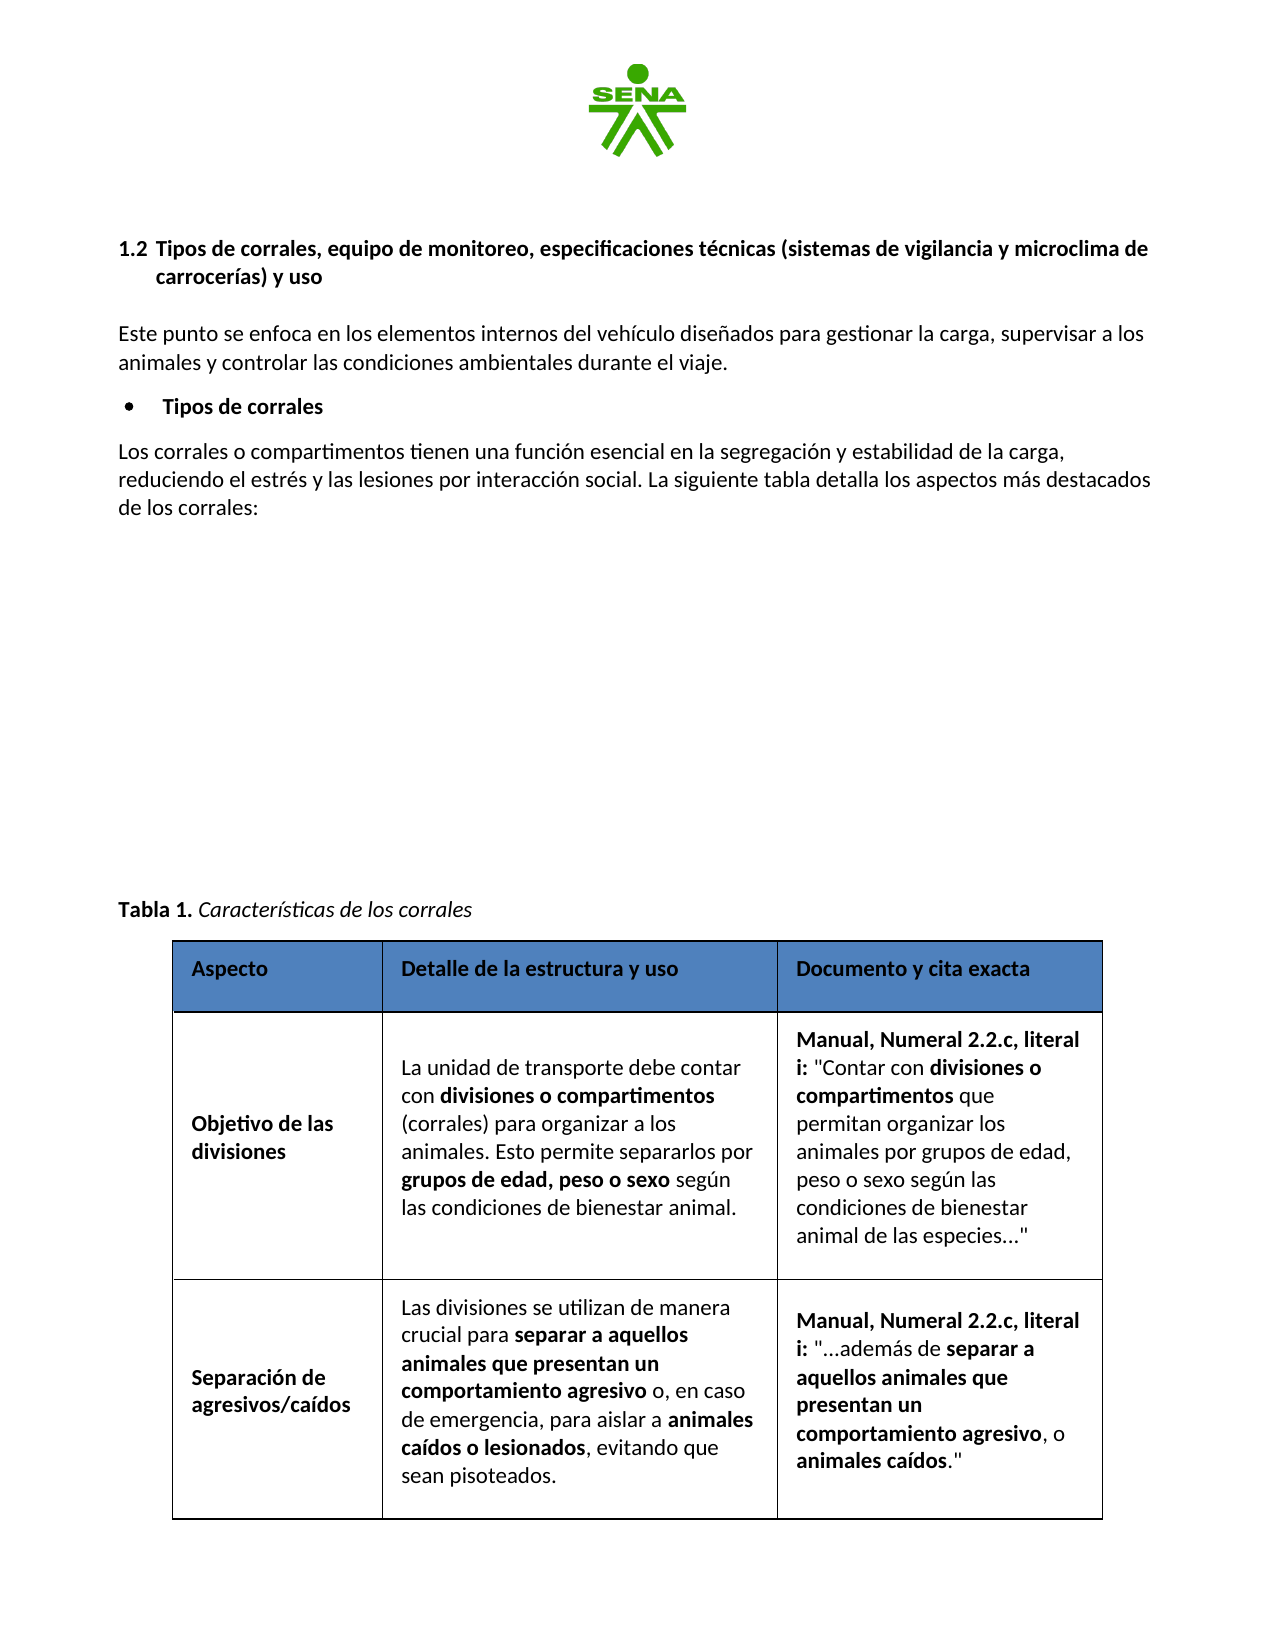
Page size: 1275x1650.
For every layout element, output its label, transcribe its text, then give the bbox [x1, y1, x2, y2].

table_header Documento y cita exacta [778, 942, 1102, 1011]
table_cell Las divisiones se utilizan de manera crucial para separar a aquellos animales que presentan un comportamiento agresivo o, en caso de emergencia, para aislar a animales caídos o lesionados, evitando que sean pisoteados. [383, 1280, 777, 1518]
text Tabla 1. Características de los corrales [118, 895, 1157, 923]
table_cell Manual, Numeral 2.2.c, literal i: "...además de separar a aquellos animales que presentan un comportamiento agresivo, o animales caídos." [778, 1280, 1102, 1518]
table_cell Separación de agresivos/caídos [173, 1280, 382, 1518]
table_cell Objetivo de las divisiones [173, 1012, 382, 1278]
list Tipos de corrales [125, 392, 1157, 420]
table_cell Manual, Numeral 2.2.c, literal i: "Contar con divisiones o compartimentos que permitan organizar los animales por grupos de edad, peso o sexo según las condiciones de bienestar animal de las especies..." [778, 1013, 1102, 1278]
text Este punto se enfoca en los elementos internos del vehículo diseñados para gestionar la carga, supervisar a los animales y controlar las condiciones ambientales durante el viaje. [118, 319, 1157, 376]
table_header Aspecto [173, 942, 382, 1011]
picture [588, 64, 687, 157]
text Los corrales o compartimentos tienen una función esencial en la segregación y estabilidad de la carga, reduciendo el estrés y las lesiones por interacción social. La siguiente tabla detalla los aspectos más destacados de los corrales: [118, 437, 1157, 521]
table_cell La unidad de transporte debe contar con divisiones o compartimentos (corrales) para organizar a los animales. Esto permite separarlos por grupos de edad, peso o sexo según las condiciones de bienestar animal. [383, 1013, 777, 1278]
list Tipos de corrales, equipo de monitoreo, especificaciones técnicas (sistemas de vigilancia y microclima de carrocerías) y uso [118, 234, 1157, 290]
table_header Detalle de la estructura y uso [383, 942, 777, 1011]
